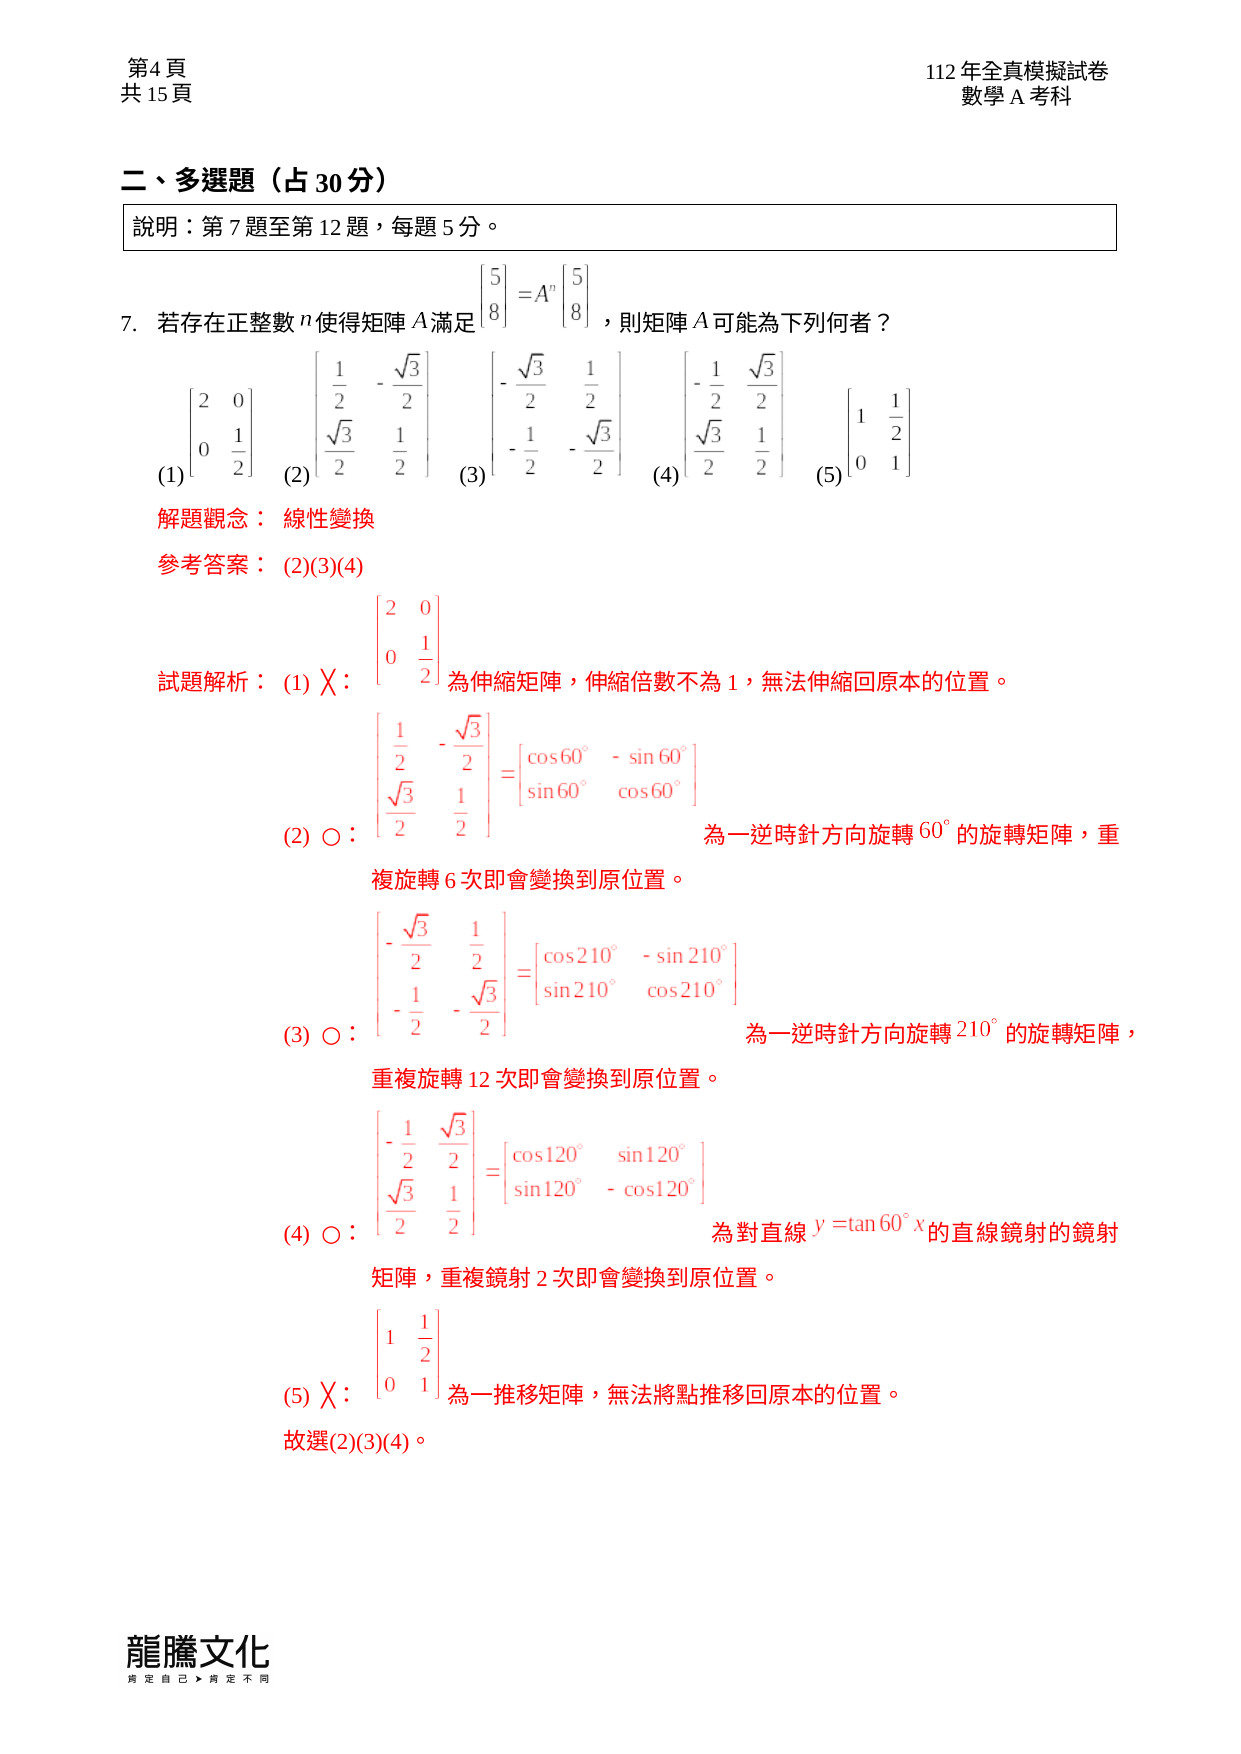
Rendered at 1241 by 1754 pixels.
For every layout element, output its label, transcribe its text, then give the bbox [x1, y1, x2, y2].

text 參考答案： (2)(3)(4) [158, 546, 1120, 580]
text 7. 若存在正整數使得矩陣滿足，則矩陣可能為下列何者？ (1) (2) (3) (4) (5) [120, 259, 1120, 489]
text 說明：第7題至第12題，每題5分。 [124, 205, 1116, 250]
text 故選(2)(3)(4)。 [158, 1423, 1120, 1456]
text (4) ○： 為對直線的直線鏡射的鏡射矩陣，重複鏡射2次即會變換到原位置。 [158, 1107, 1120, 1293]
text (3) ○： 為一逆時針方向旋轉的旋轉矩陣，重複旋轉12次即會變換到原位置。 [158, 908, 1120, 1094]
text (5) ╳： 為一推移矩陣，無法將點推移回原本的位置。 [158, 1306, 1120, 1411]
text 二、多選題（占30分） [120, 159, 1120, 198]
picture [118, 1632, 274, 1687]
text 試題解析： (1) ╳： 為伸縮矩陣，伸縮倍數不為1，無法伸縮回原本的位置。 [158, 592, 1120, 697]
text 解題觀念： 線性變換 [158, 501, 1120, 534]
text (2) ○： 為一逆時針方向旋轉的旋轉矩陣，重複旋轉6次即會變換到原位置。 [158, 709, 1120, 896]
